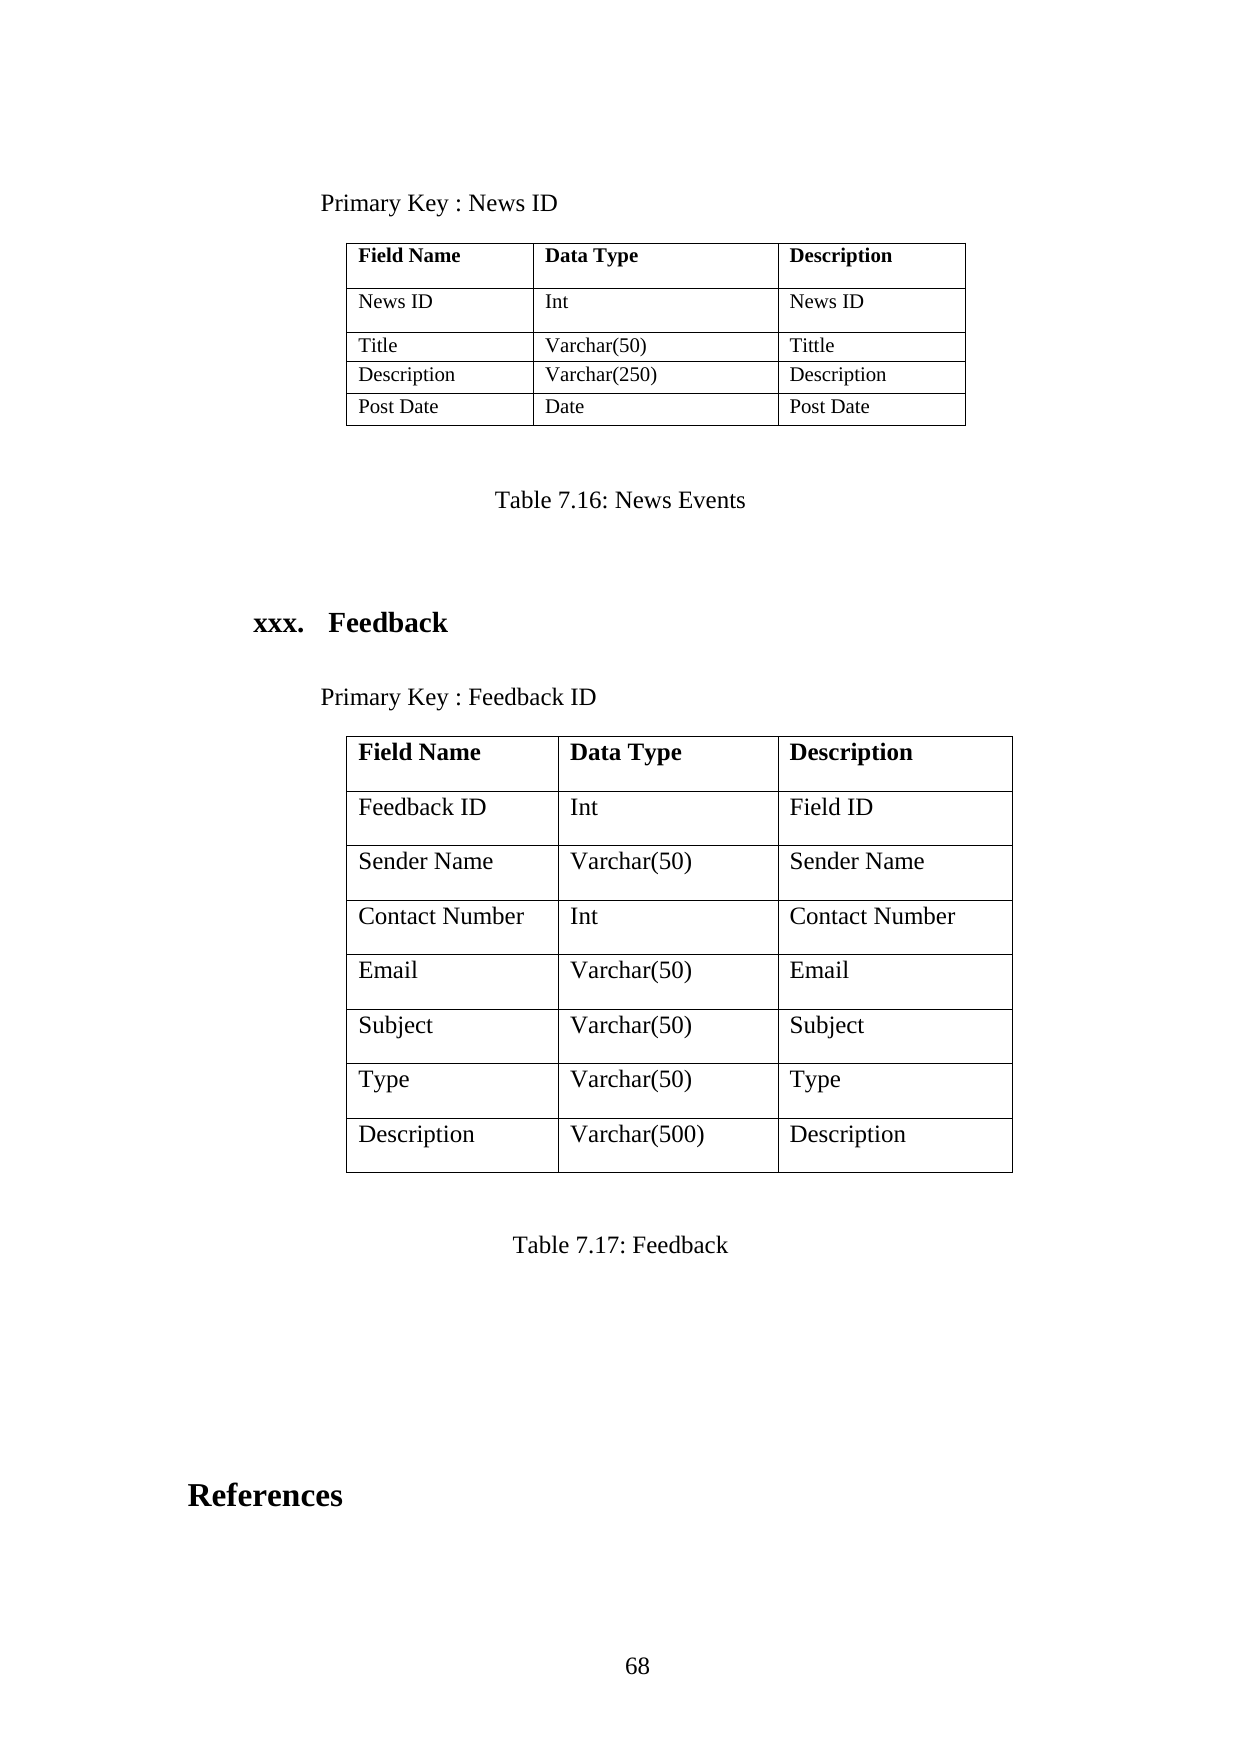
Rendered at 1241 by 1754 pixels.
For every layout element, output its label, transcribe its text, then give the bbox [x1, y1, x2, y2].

table_cell Email [347, 955, 558, 1009]
table_cell Varchar(50) [559, 1010, 778, 1063]
table_cell Subject [347, 1010, 558, 1063]
table_cell Type [779, 1064, 1012, 1118]
table_cell Field ID [779, 792, 1012, 845]
table_cell News ID [347, 289, 533, 332]
list Primary Key : News ID [320, 188, 1053, 217]
table_cell Sender Name [347, 846, 558, 900]
table_cell Title [347, 333, 533, 361]
table_cell Subject [779, 1010, 1012, 1063]
table_cell Description [347, 1119, 558, 1172]
table_header Data Type [534, 244, 778, 288]
table_cell Post Date [779, 394, 965, 425]
table_cell Varchar(250) [534, 362, 778, 393]
table_cell News ID [779, 289, 965, 332]
table_cell Varchar(50) [559, 1064, 778, 1118]
table_cell Email [779, 955, 1012, 1009]
table_cell Tittle [779, 333, 965, 361]
list Primary Key : Feedback ID [320, 682, 1053, 711]
table_cell Description [779, 362, 965, 393]
table_header Field Name [347, 737, 558, 791]
table_header Description [779, 244, 965, 288]
table_cell Int [559, 901, 778, 954]
table_cell Varchar(50) [559, 846, 778, 900]
table_cell Description [779, 1119, 1012, 1172]
table_cell Post Date [347, 394, 533, 425]
table_header Data Type [559, 737, 778, 791]
list Feedback [253, 605, 1053, 639]
table_cell Varchar(50) [559, 955, 778, 1009]
table_cell Sender Name [779, 846, 1012, 900]
table_header Description [779, 737, 1012, 791]
table_cell Int [559, 792, 778, 845]
table_cell Type [347, 1064, 558, 1118]
table_cell Contact Number [347, 901, 558, 954]
table_cell Varchar(50) [534, 333, 778, 361]
table_cell Date [534, 394, 778, 425]
text Table 7.17: Feedback [187, 1231, 1053, 1259]
table_header Field Name [347, 244, 533, 288]
table_cell Feedback ID [347, 792, 558, 845]
table_cell Varchar(500) [559, 1119, 778, 1172]
table_cell Contact Number [779, 901, 1012, 954]
subtitle References [187, 1475, 1053, 1513]
table_cell Int [534, 289, 778, 332]
text Table 7.16: News Events [187, 485, 1053, 514]
table_cell Description [347, 362, 533, 393]
